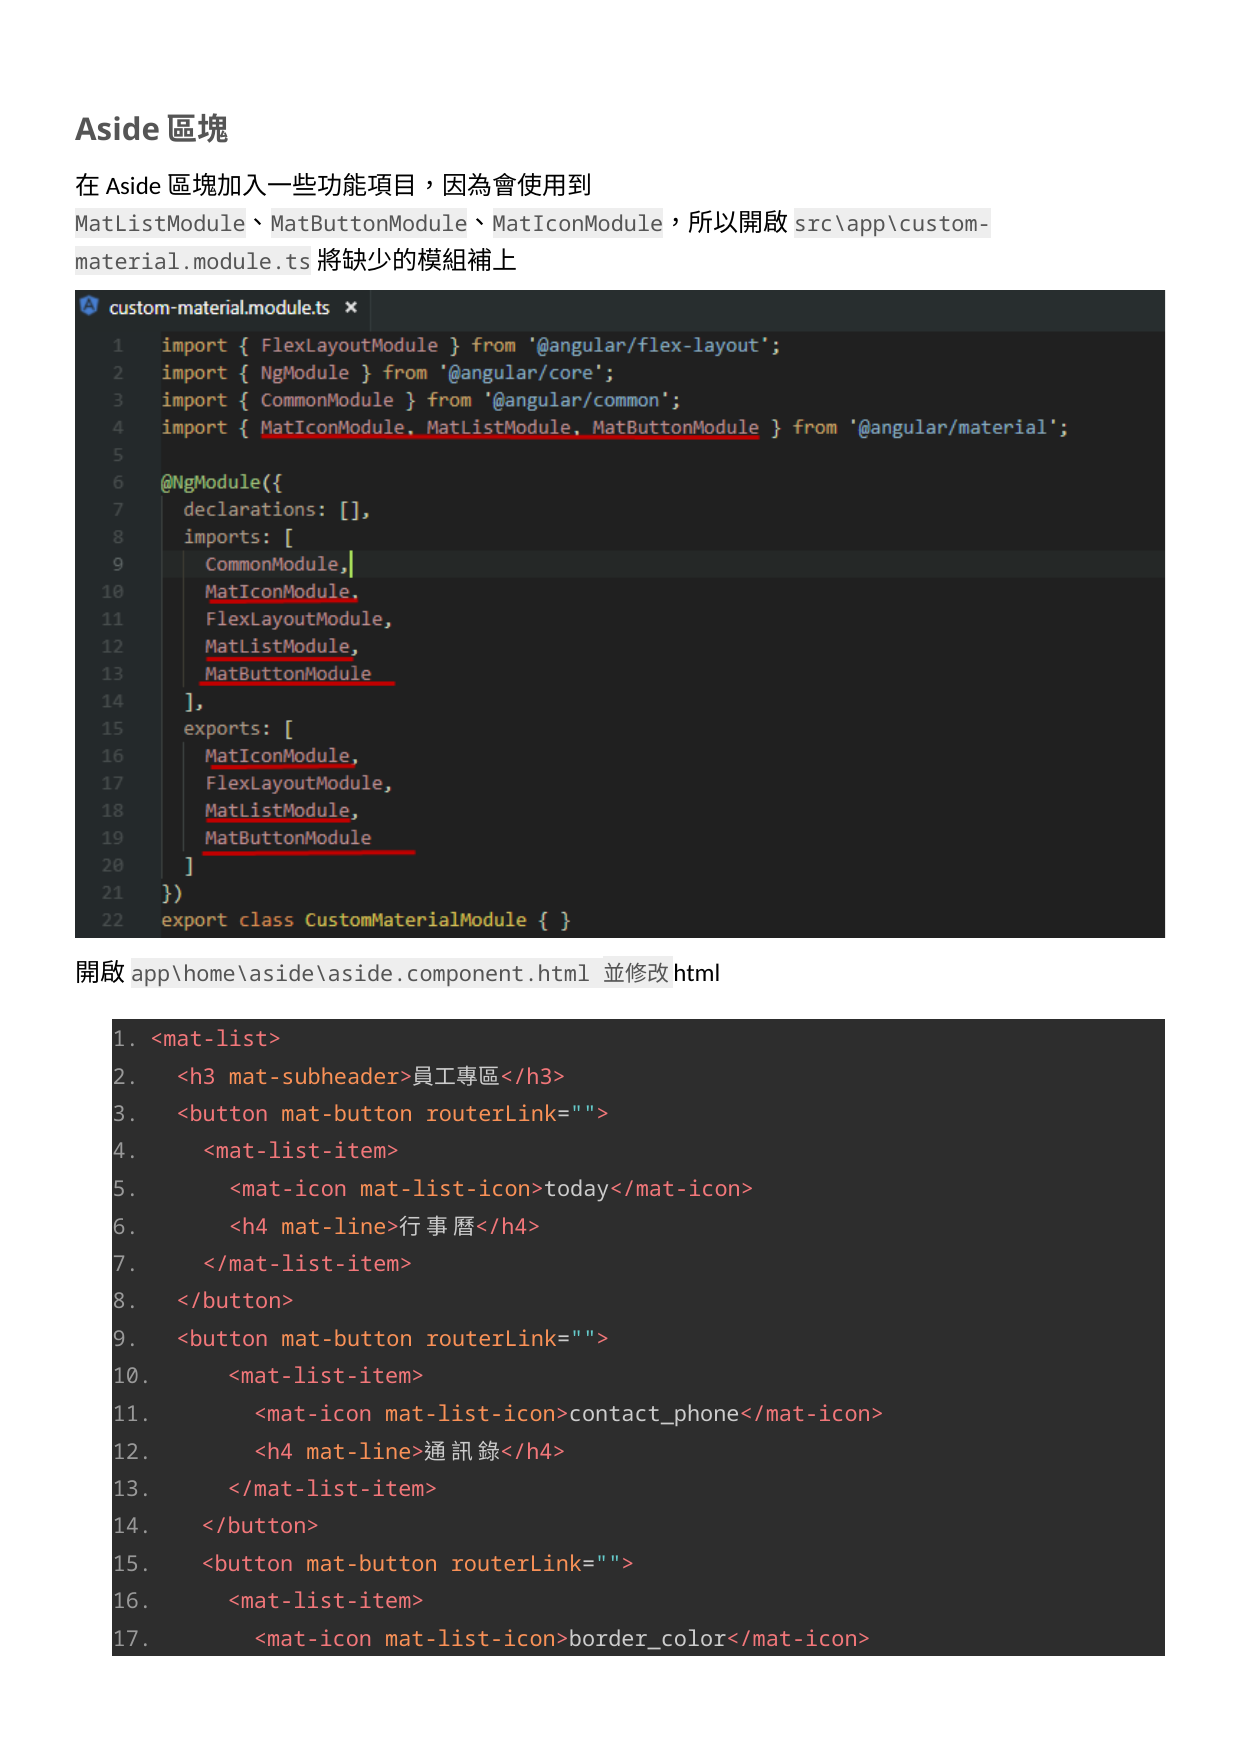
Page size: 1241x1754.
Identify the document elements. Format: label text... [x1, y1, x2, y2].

list <mat-list-item> [112, 1581, 1165, 1619]
text 開啟 app\home\aside\aside.component.html 並修改html [75, 952, 1165, 989]
list </button> [112, 1506, 1165, 1544]
picture [75, 290, 1166, 938]
list <h4 mat-line>通 訊 錄</h4> [112, 1431, 1165, 1469]
list <mat-icon mat-list-icon>border_color</mat-icon> [112, 1619, 1165, 1656]
list <button mat-button routerLink=""> [112, 1094, 1165, 1131]
list <mat-icon mat-list-icon>today</mat-icon> [112, 1169, 1165, 1206]
list </mat-list-item> [112, 1244, 1165, 1281]
list <mat-list-item> [112, 1131, 1165, 1169]
list <button mat-button routerLink=""> [112, 1544, 1165, 1581]
subtitle Aside區塊 [75, 89, 1165, 164]
list <mat-icon mat-list-icon>contact_phone</mat-icon> [112, 1394, 1165, 1431]
list <mat-list> [112, 1019, 1165, 1056]
list </button> [112, 1281, 1165, 1319]
list <mat-list-item> [112, 1356, 1165, 1394]
list </mat-list-item> [112, 1469, 1165, 1506]
list <button mat-button routerLink=""> [112, 1319, 1165, 1356]
list <h3 mat-subheader>員工專區</h3> [112, 1056, 1165, 1094]
text 在 Aside 區塊加入一些功能項目，因為會使用到 MatListModule、MatButtonModule、MatIconModule，所以開啟 src\app\custom-material.module.ts 將缺少的模組補上 [75, 164, 1165, 277]
list <h4 mat-line>行 事 曆</h4> [112, 1206, 1165, 1244]
